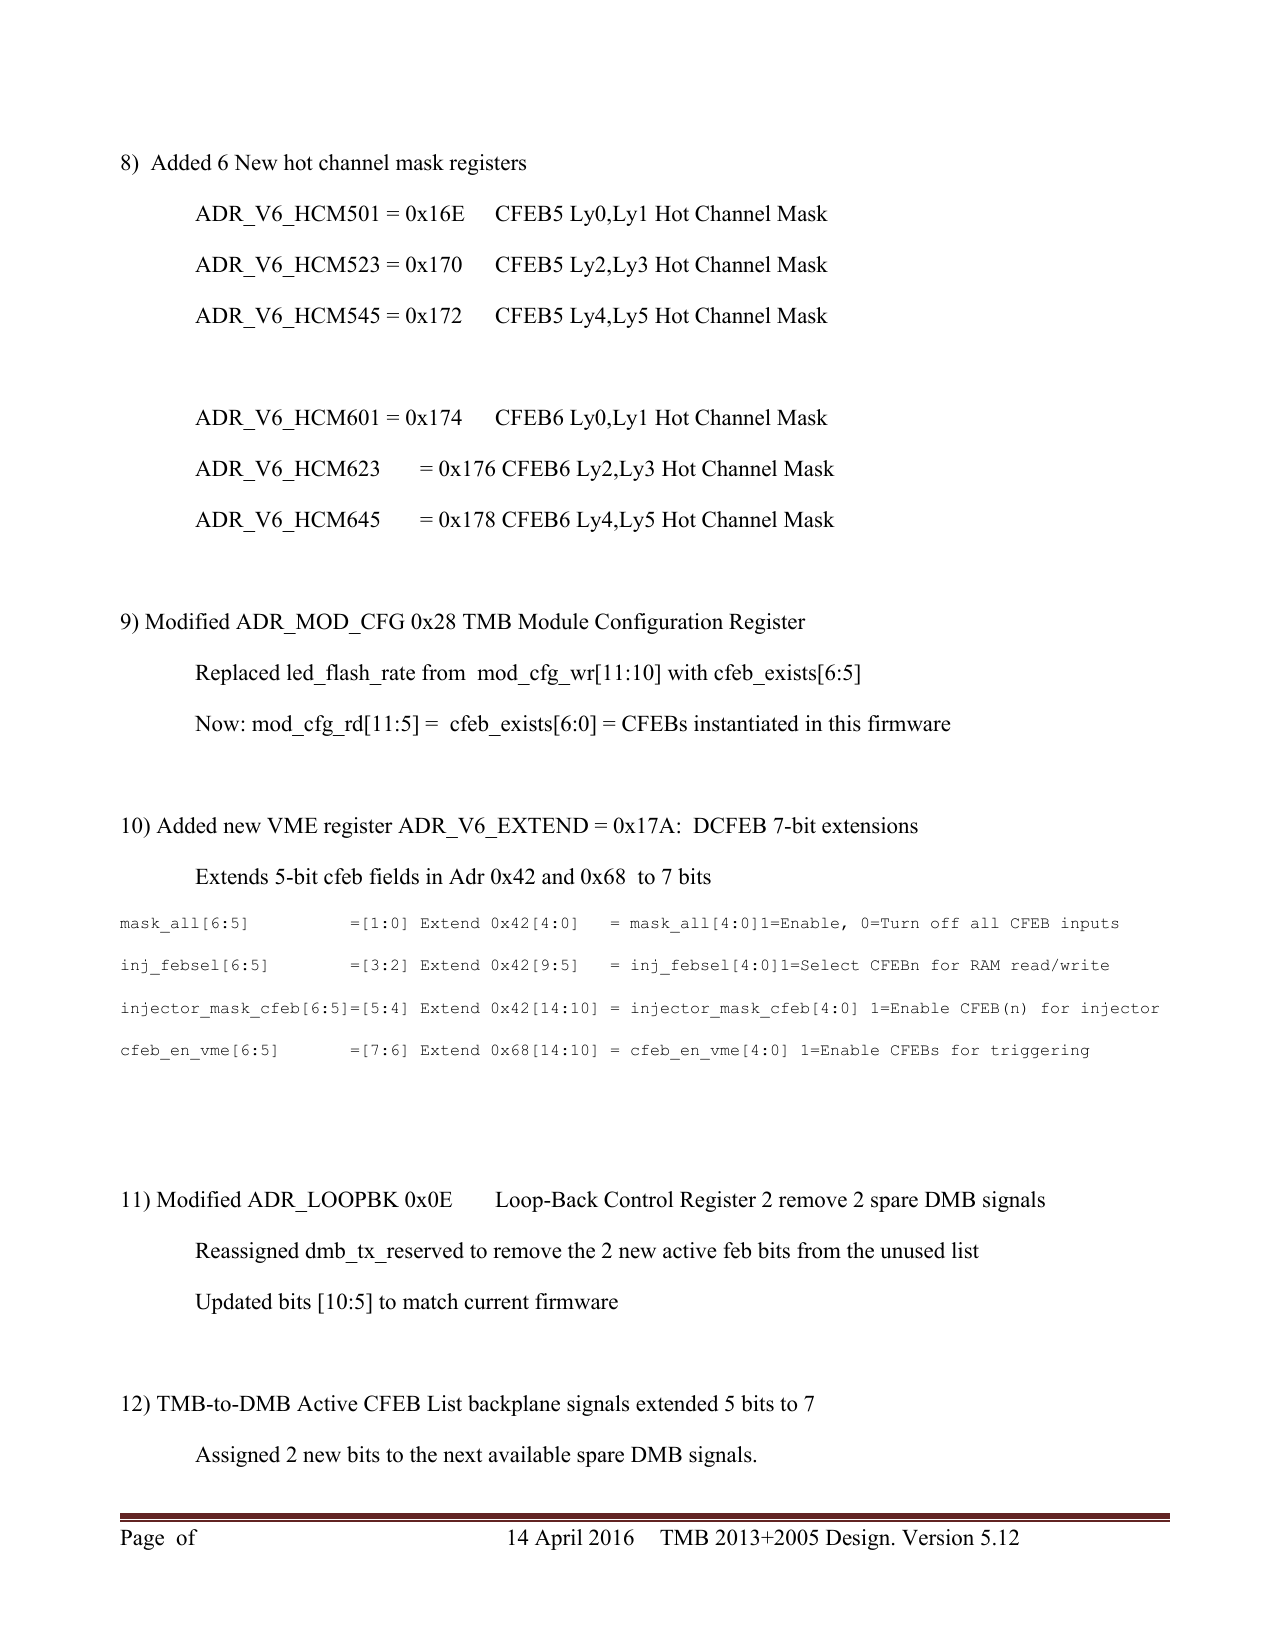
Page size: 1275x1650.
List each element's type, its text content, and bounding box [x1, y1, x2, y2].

text inj_febsel[6:5] =[3:2] Extend 0x42[9:5] = inj_febsel[4:0]1=Select CFEBn for RAM read/write [120, 957, 1170, 976]
text 12) TMB-to-DMB Active CFEB List backplane signals extended 5 bits to 7 [120, 1390, 1170, 1417]
text ADR_V6_HCM523 = 0x170 CFEB5 Ly2,Ly3 Hot Channel Mask [120, 251, 1170, 277]
text ADR_V6_HCM601 = 0x174 CFEB6 Ly0,Ly1 Hot Channel Mask [120, 404, 1170, 430]
text ADR_V6_HCM501 = 0x16E CFEB5 Ly0,Ly1 Hot Channel Mask [120, 199, 1170, 226]
text ADR_V6_HCM645 = 0x178 CFEB6 Ly4,Ly5 Hot Channel Mask [120, 506, 1170, 532]
text Extends 5-bit cfeb fields in Adr 0x42 and 0x68 to 7 bits [120, 863, 1170, 889]
text cfeb_en_vme[6:5] =[7:6] Extend 0x68[14:10] = cfeb_en_vme[4:0] 1=Enable CFEBs for triggering [120, 1042, 1170, 1061]
text Reassigned dmb_tx_reserved to remove the 2 new active feb bits from the unused list [120, 1237, 1170, 1264]
text Updated bits [10:5] to match current firmware [120, 1288, 1170, 1315]
text ADR_V6_HCM545 = 0x172 CFEB5 Ly4,Ly5 Hot Channel Mask [120, 302, 1170, 328]
text mask_all[6:5] =[1:0] Extend 0x42[4:0] = mask_all[4:0]1=Enable, 0=Turn off all CFEB inputs [120, 914, 1170, 933]
text 9) Modified ADR_MOD_CFG 0x28 TMB Module Configuration Register [120, 608, 1170, 634]
text Now: mod_cfg_rd[11:5] = cfeb_exists[6:0] = CFEBs instantiated in this firmware [120, 710, 1170, 736]
text ADR_V6_HCM623 = 0x176 CFEB6 Ly2,Ly3 Hot Channel Mask [120, 455, 1170, 481]
text Replaced led_flash_rate from mod_cfg_wr[11:10] with cfeb_exists[6:5] [120, 659, 1170, 685]
text 10) Added new VME register ADR_V6_EXTEND = 0x17A: DCFEB 7-bit extensions [120, 812, 1170, 838]
text Assigned 2 new bits to the next available spare DMB signals. [120, 1441, 1170, 1468]
text 8) Added 6 New hot channel mask registers [120, 148, 1170, 175]
text 11) Modified ADR_LOOPBK 0x0E Loop-Back Control Register 2 remove 2 spare DMB signals [120, 1186, 1170, 1213]
text injector_mask_cfeb[6:5]=[5:4] Extend 0x42[14:10] = injector_mask_cfeb[4:0] 1=Enable CFEB(n) for injector [120, 999, 1170, 1018]
